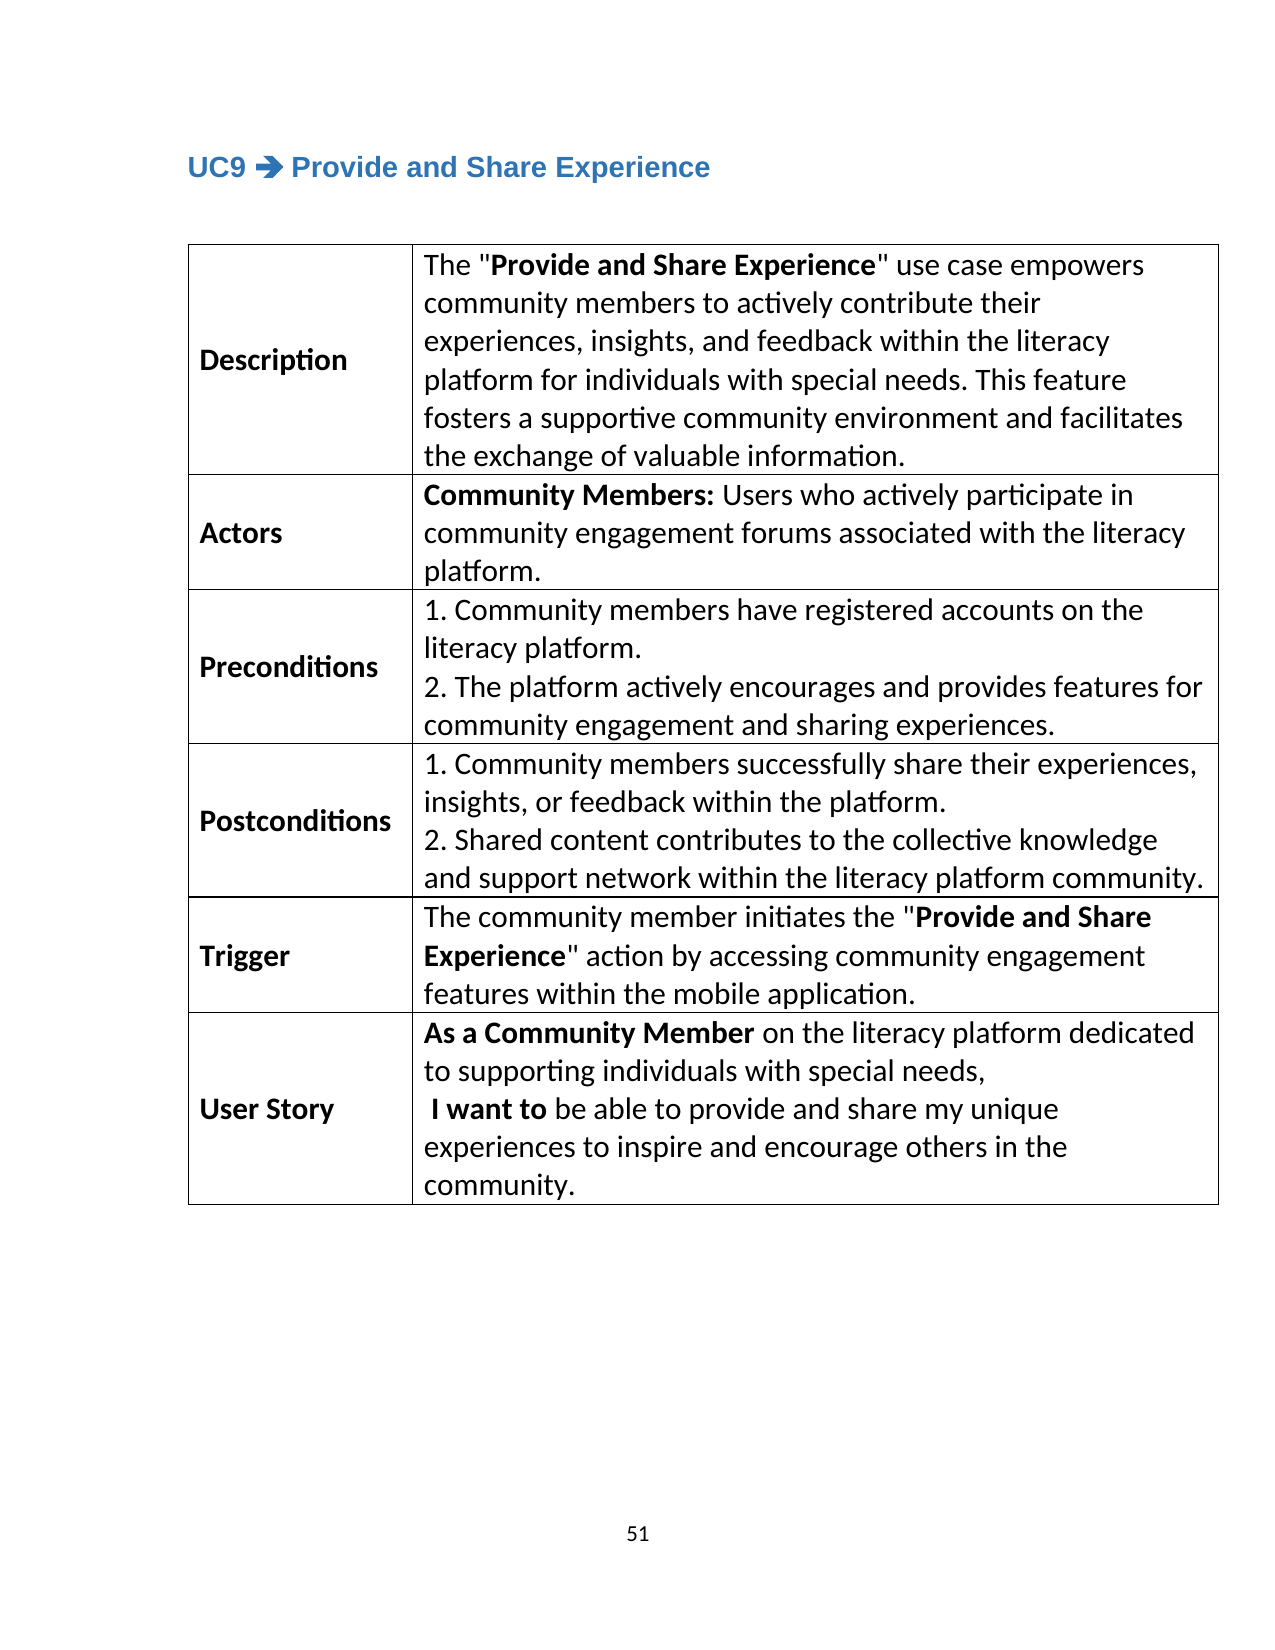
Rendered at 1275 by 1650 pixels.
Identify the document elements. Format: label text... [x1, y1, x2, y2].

text UC9 Provide and Share Experience [187, 150, 1087, 184]
table_cell The community member initiates the "Provide and Share Experience" action by accessing community engagement features within the mobile application. [413, 898, 1218, 1012]
table_cell Postconditions [189, 744, 412, 896]
table_cell Trigger [189, 898, 412, 1012]
table_header The "Provide and Share Experience" use case empowers community members to actively contribute their experiences, insights, and feedback within the literacy platform for individuals with special needs. This feature fosters a supportive community environment and facilitates the exchange of valuable information. [413, 245, 1218, 474]
table_cell 1. Community members have registered accounts on the literacy platform. 2. The platform actively encourages and provides features for community engagement and sharing experiences. [413, 590, 1218, 743]
table_cell 1. Community members successfully share their experiences, insights, or feedback within the platform. 2. Shared content contributes to the collective knowledge and support network within the literacy platform community. [413, 744, 1218, 896]
table_cell Actors [189, 475, 412, 589]
table_cell As a Community Member on the literacy platform dedicated to supporting individuals with special needs, I want to be able to provide and share my unique experiences to inspire and encourage others in the community. [413, 1013, 1218, 1203]
table_header Description [189, 245, 412, 474]
table_cell Preconditions [189, 590, 412, 743]
table_cell User Story [189, 1013, 412, 1203]
table_cell Community Members: Users who actively participate in community engagement forums associated with the literacy platform. [413, 475, 1218, 589]
